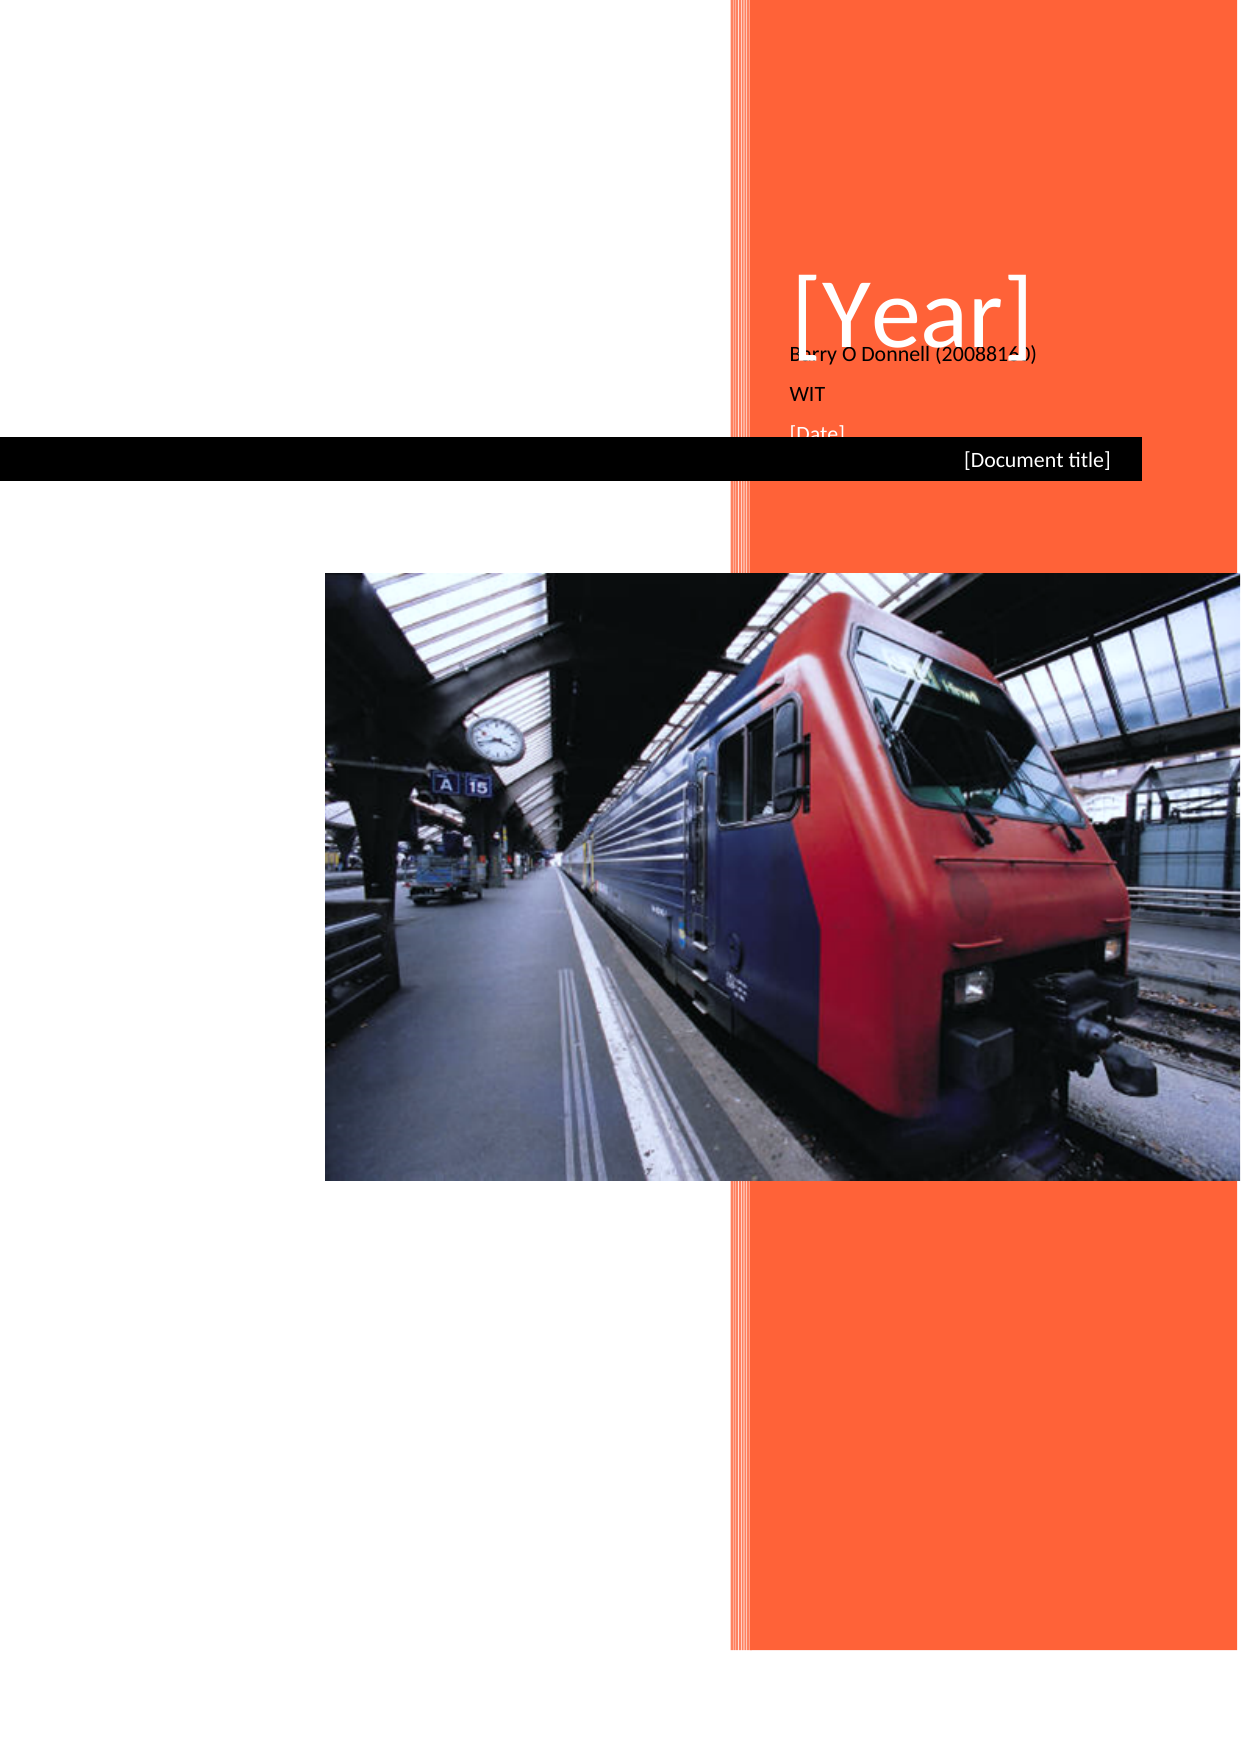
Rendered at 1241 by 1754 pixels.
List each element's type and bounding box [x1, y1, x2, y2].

picture [325, 573, 1241, 1181]
